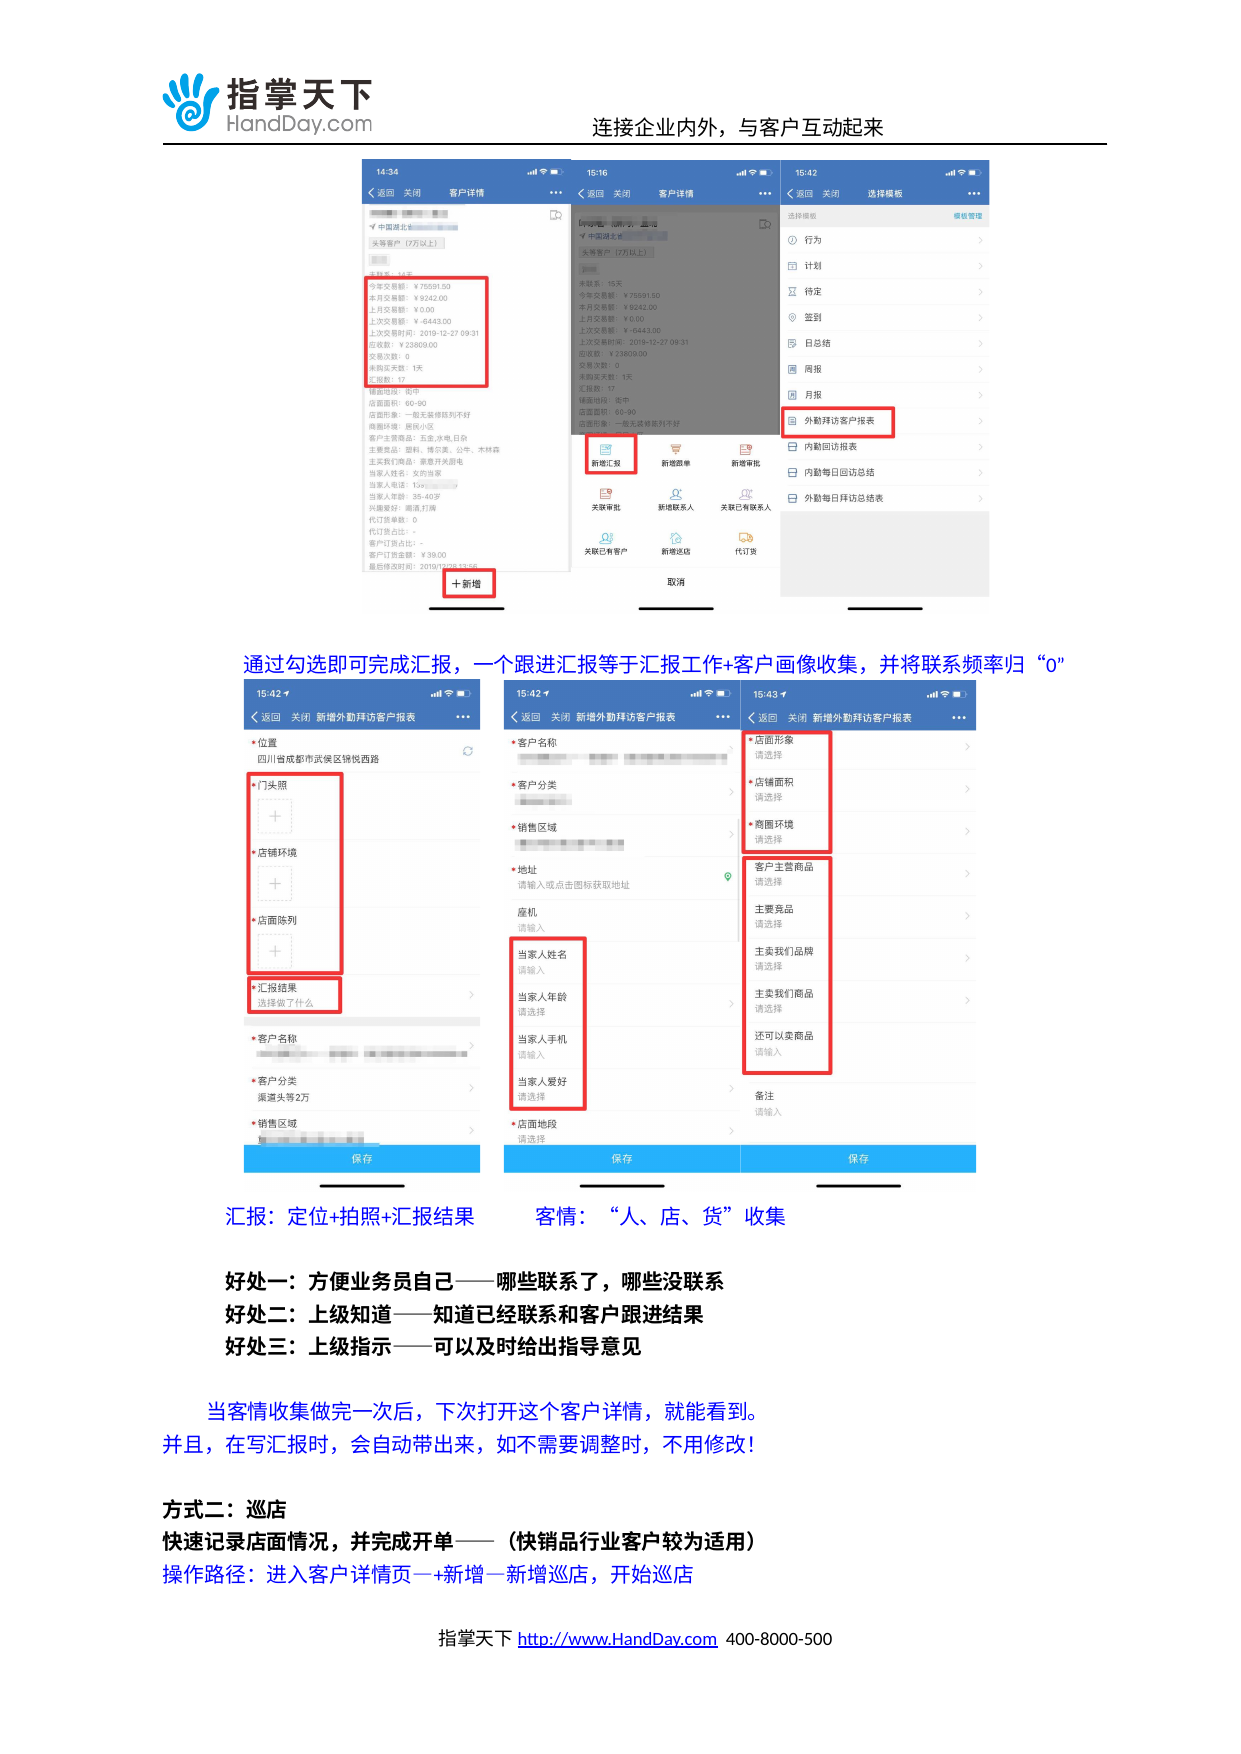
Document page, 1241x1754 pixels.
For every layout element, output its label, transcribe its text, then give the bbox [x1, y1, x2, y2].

text 当客情收集做完一次后，下次打开这个客户详情，就能看到。 [162, 1394, 1107, 1427]
text 好处一：方便业务员自己——哪些联系了，哪些没联系 [162, 1264, 1107, 1297]
picture [361, 159, 990, 614]
text 汇报：定位+拍照+汇报结果 客情：“人、店、货”收集 [162, 1199, 1107, 1232]
picture [503, 680, 977, 1192]
list 通过勾选即可完成汇报，一个跟进汇报等于汇报工作+客户画像收集，并将联系频率归“0” [244, 647, 1107, 679]
text 好处三：上级指示——可以及时给出指导意见 [162, 1329, 1107, 1362]
text 方式二：巡店 [162, 1492, 1107, 1524]
text 好处二：上级知道——知道已经联系和客户跟进结果 [162, 1297, 1107, 1329]
picture [162, 73, 372, 135]
text 快速记录店面情况，并完成开单——（快销品行业客户较为适用） [162, 1524, 1107, 1557]
text 并且，在写汇报时，会自动带出来，如不需要调整时，不用修改！ [162, 1427, 1107, 1459]
picture [243, 679, 481, 1192]
text 操作路径：进入客户详情页—+新增—新增巡店，开始巡店 [162, 1557, 1107, 1589]
